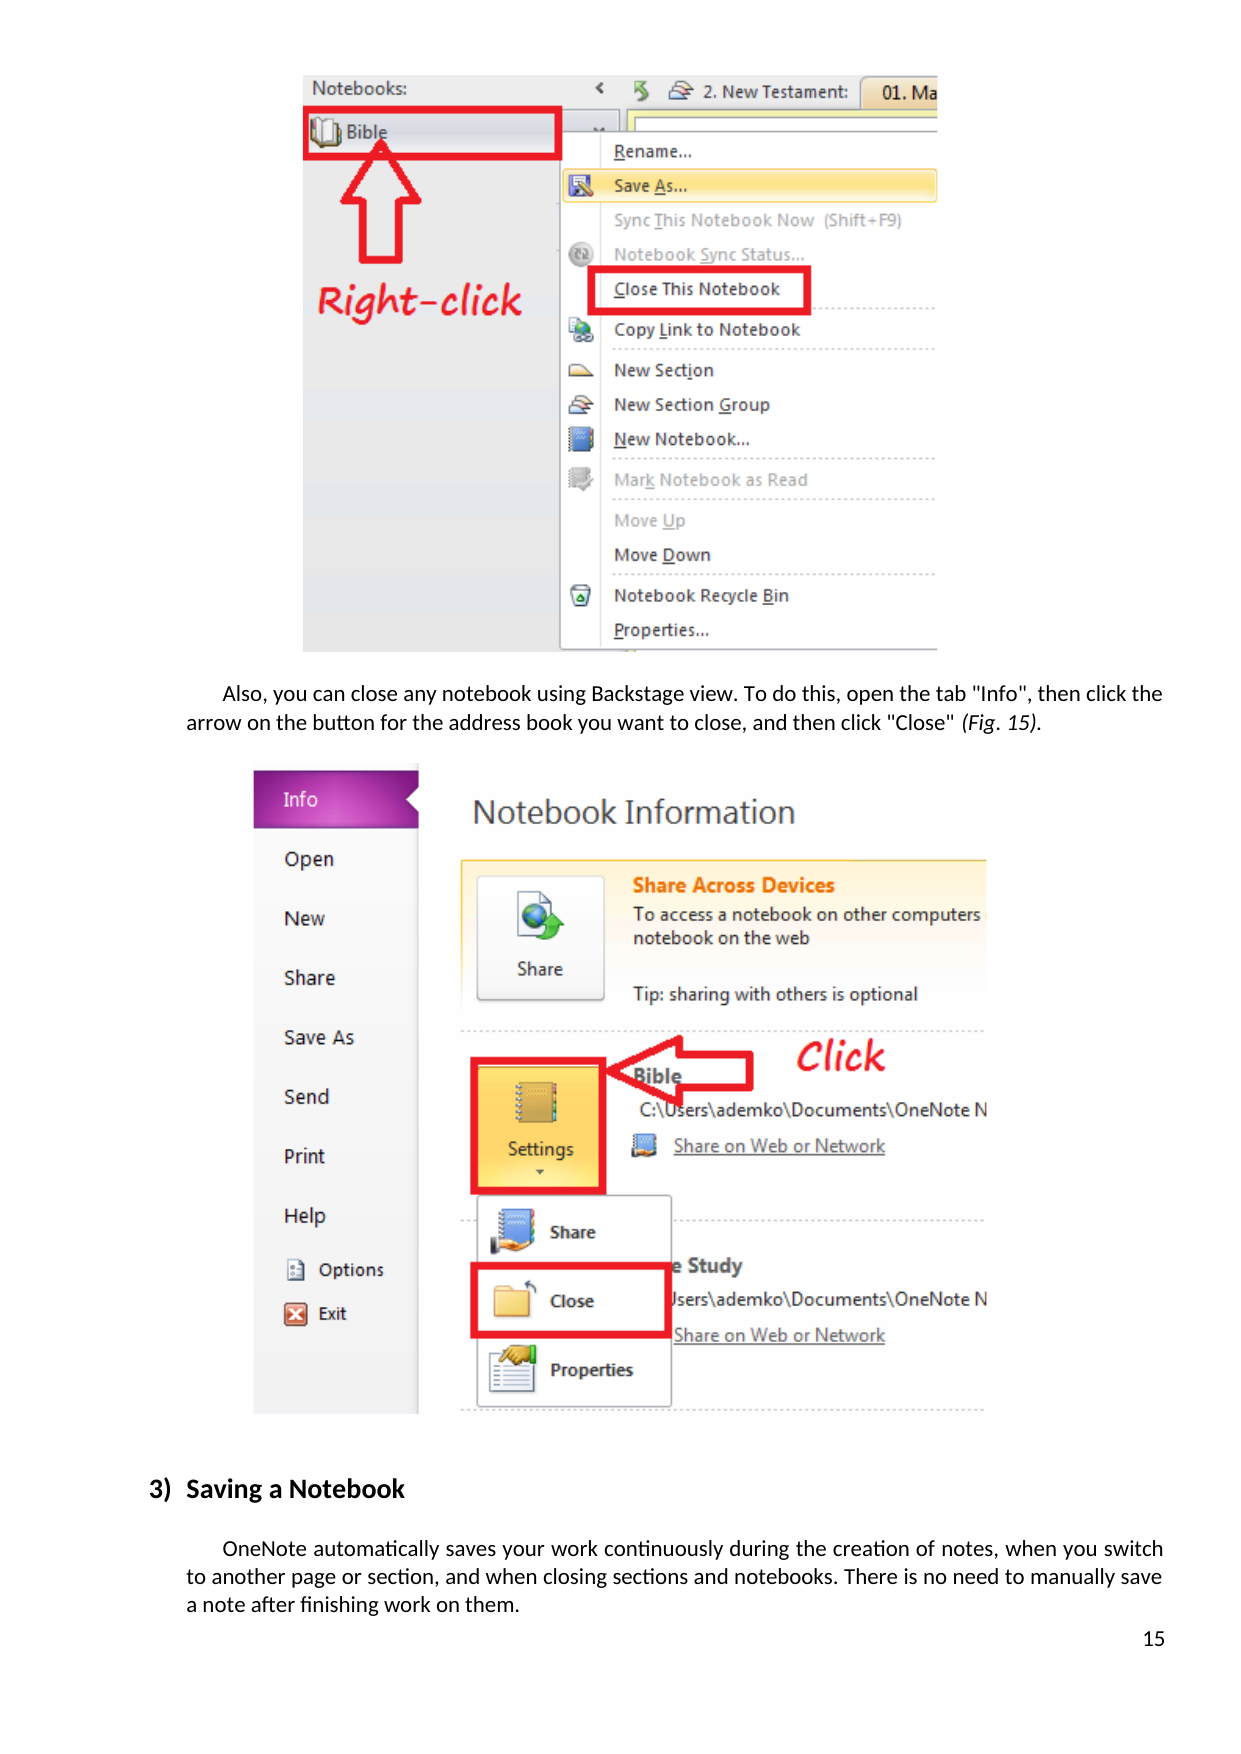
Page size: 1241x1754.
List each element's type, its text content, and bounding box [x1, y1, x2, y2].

picture [253, 763, 987, 1414]
subtitle Saving a Notebook [149, 1471, 1165, 1505]
picture [302, 75, 938, 652]
text OneNote automatically saves your work continuously during the creation of notes, when you switch to another page or section, and when closing sections and notebooks. There is no need to manually save a note after finishing work on them. [186, 1534, 1165, 1618]
text Also, you can close any notebook using Backstage view. To do this, open the tab "Info", then click the arrow on the button for the address book you want to close, and then click "Close" (Fig. 15). [186, 679, 1165, 736]
